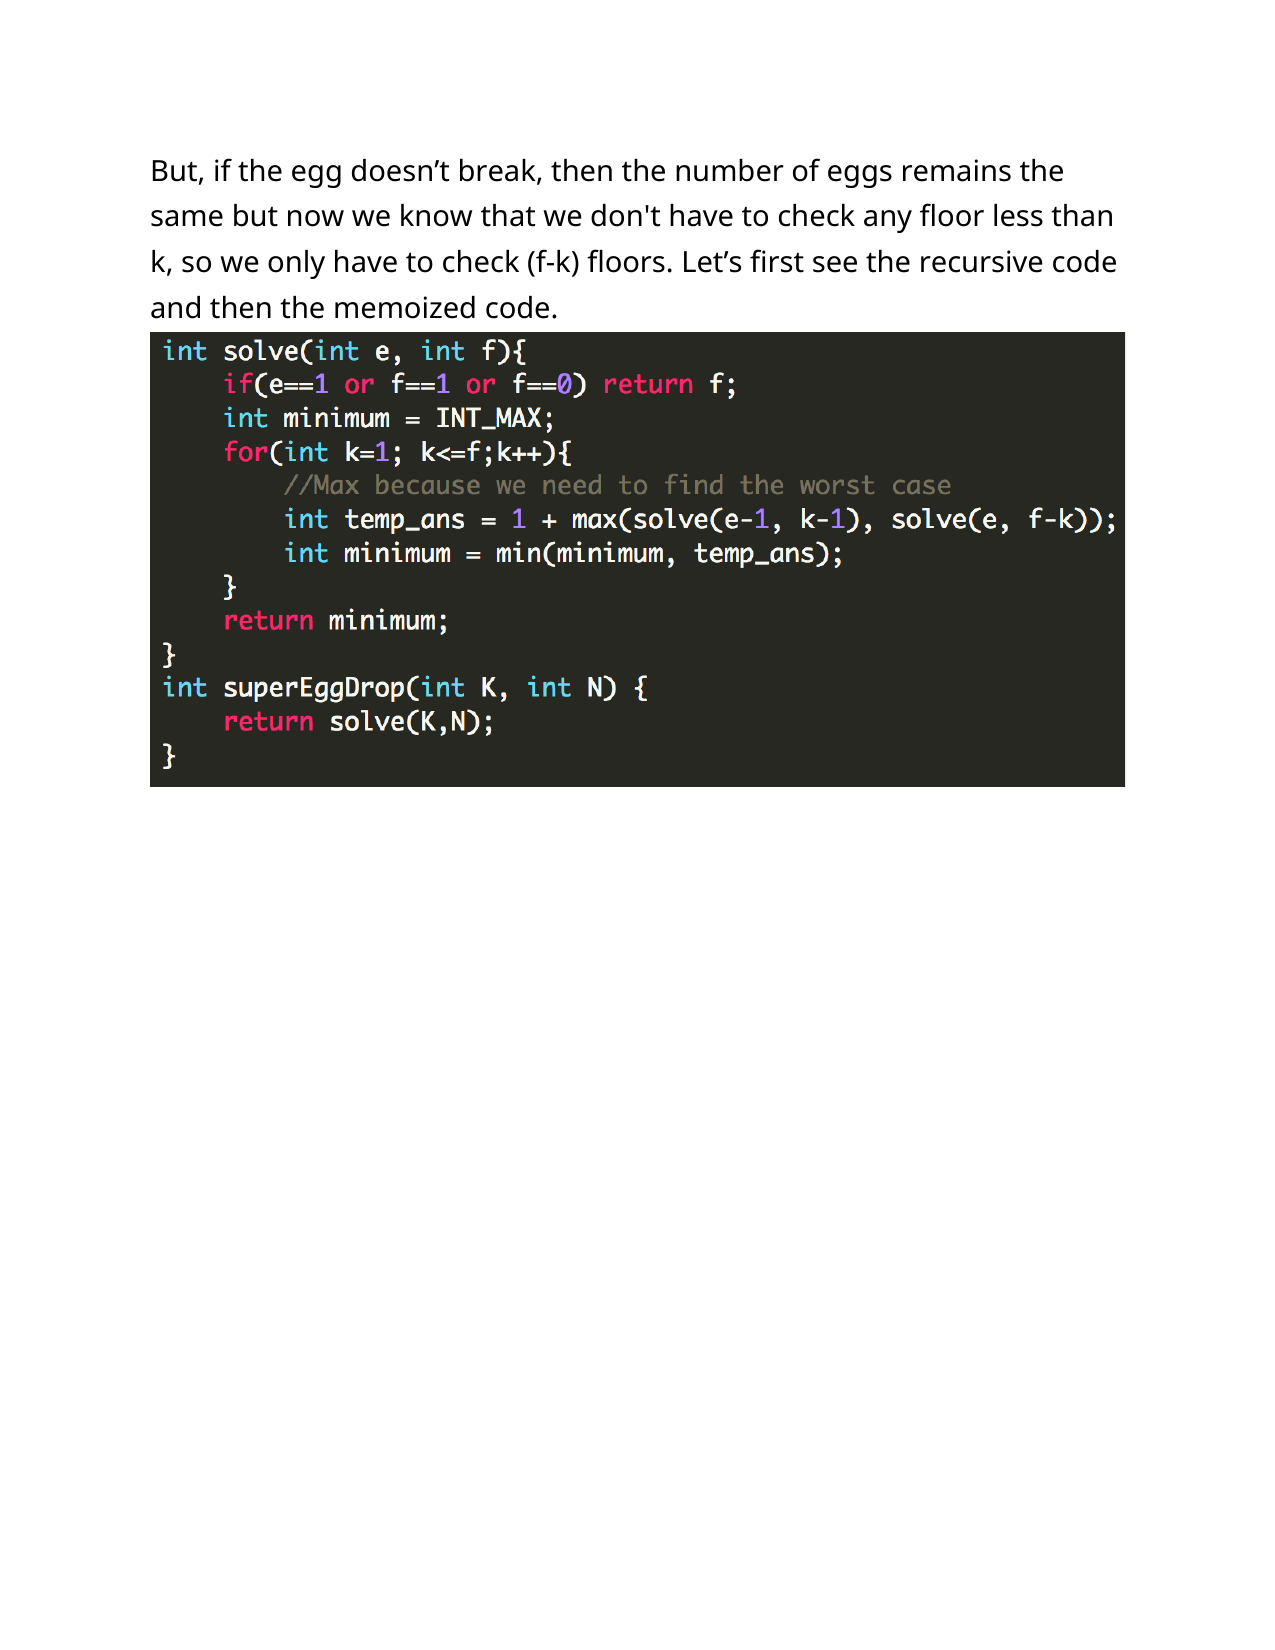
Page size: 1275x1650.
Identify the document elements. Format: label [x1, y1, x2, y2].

picture [150, 332, 1125, 787]
text [150, 150, 1125, 327]
